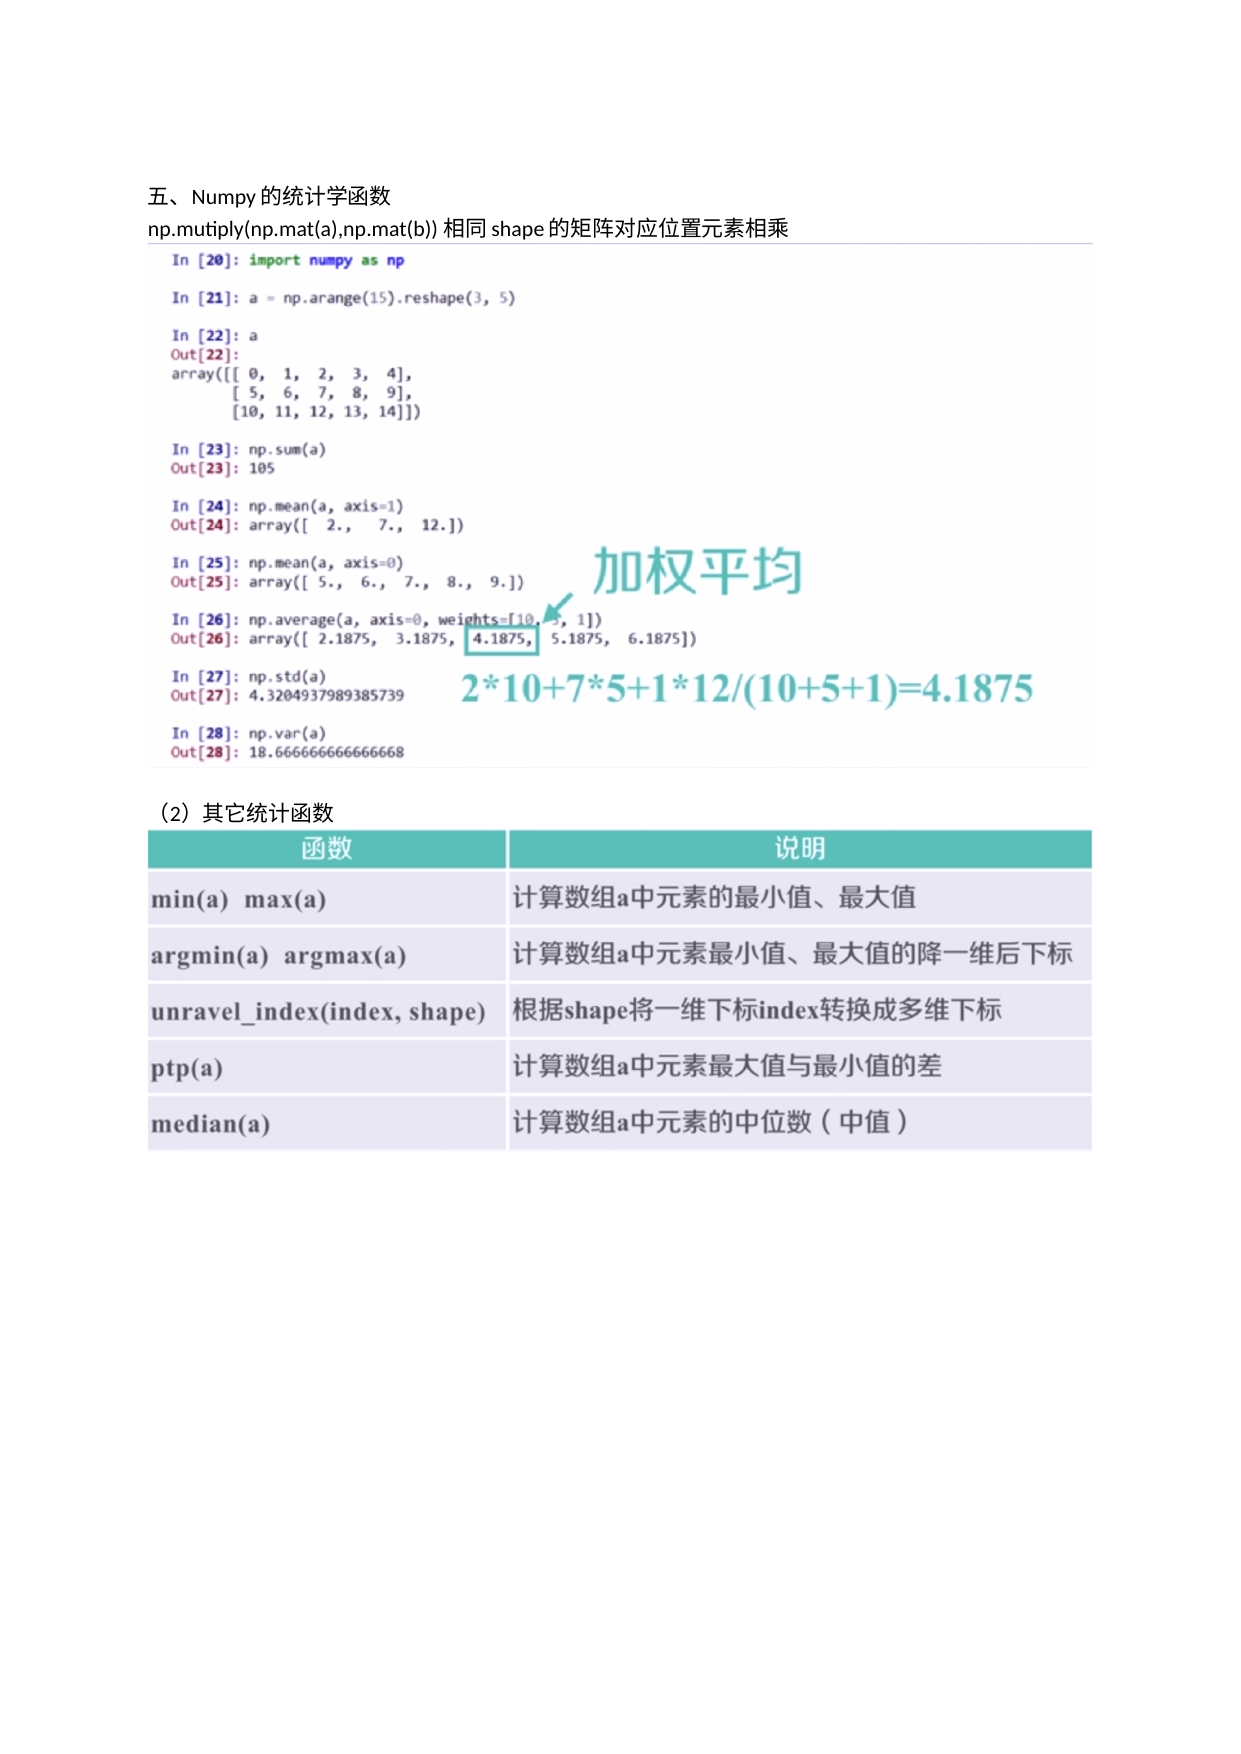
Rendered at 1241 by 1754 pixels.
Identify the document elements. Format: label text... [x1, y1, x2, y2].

text （2）其它统计函数 [148, 796, 1092, 828]
picture [147, 828, 1093, 1152]
text 五、Numpy的统计学函数 [148, 178, 1092, 211]
text np.mutiply(np.mat(a),np.mat(b)) 相同shape的矩阵对应位置元素相乘 [148, 211, 1092, 243]
picture [147, 243, 1093, 768]
